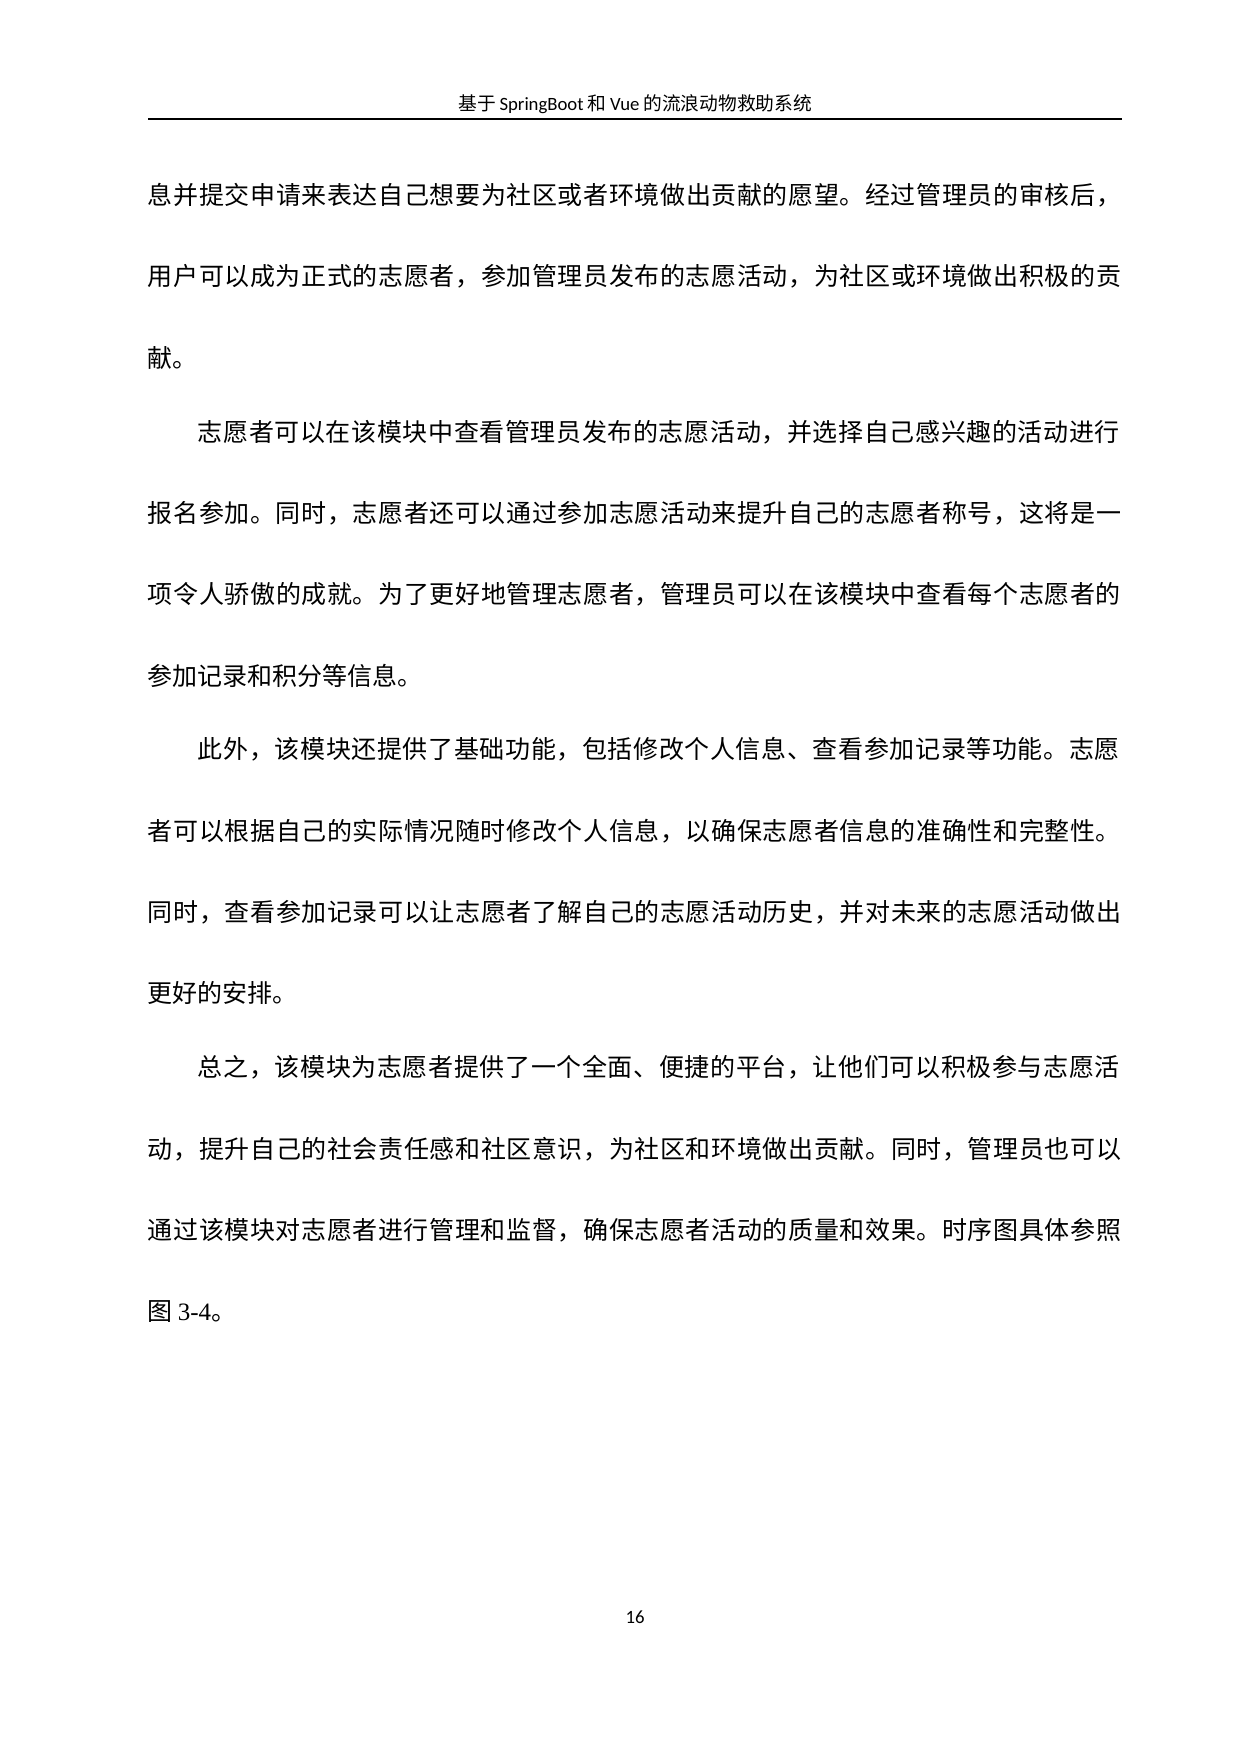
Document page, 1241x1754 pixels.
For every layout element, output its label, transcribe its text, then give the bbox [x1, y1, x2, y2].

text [148, 161, 1122, 389]
text 此外，该模块还提供了基础功能，包括修改个人信息、查看参加记录等功能。志愿者可以根据自己的实际情况随时修改个人信息，以确保志愿者信息的准确性和完整性。同时，查看参加记录可以让志愿者了解自己的志愿活动历史，并对未来的志愿活动做出更好的安排。 [148, 716, 1122, 1024]
text 总之，该模块为志愿者提供了一个全面、便捷的平台，让他们可以积极参与志愿活动，提升自己的社会责任感和社区意识，为社区和环境做出贡献。同时，管理员也可以通过该模块对志愿者进行管理和监督，确保志愿者活动的质量和效果。时序图具体参照图3-4。 [148, 1033, 1122, 1342]
text 志愿者可以在该模块中查看管理员发布的志愿活动，并选择自己感兴趣的活动进行报名参加。同时，志愿者还可以通过参加志愿活动来提升自己的志愿者称号，这将是一项令人骄傲的成就。为了更好地管理志愿者，管理员可以在该模块中查看每个志愿者的参加记录和积分等信息。 [148, 398, 1122, 707]
